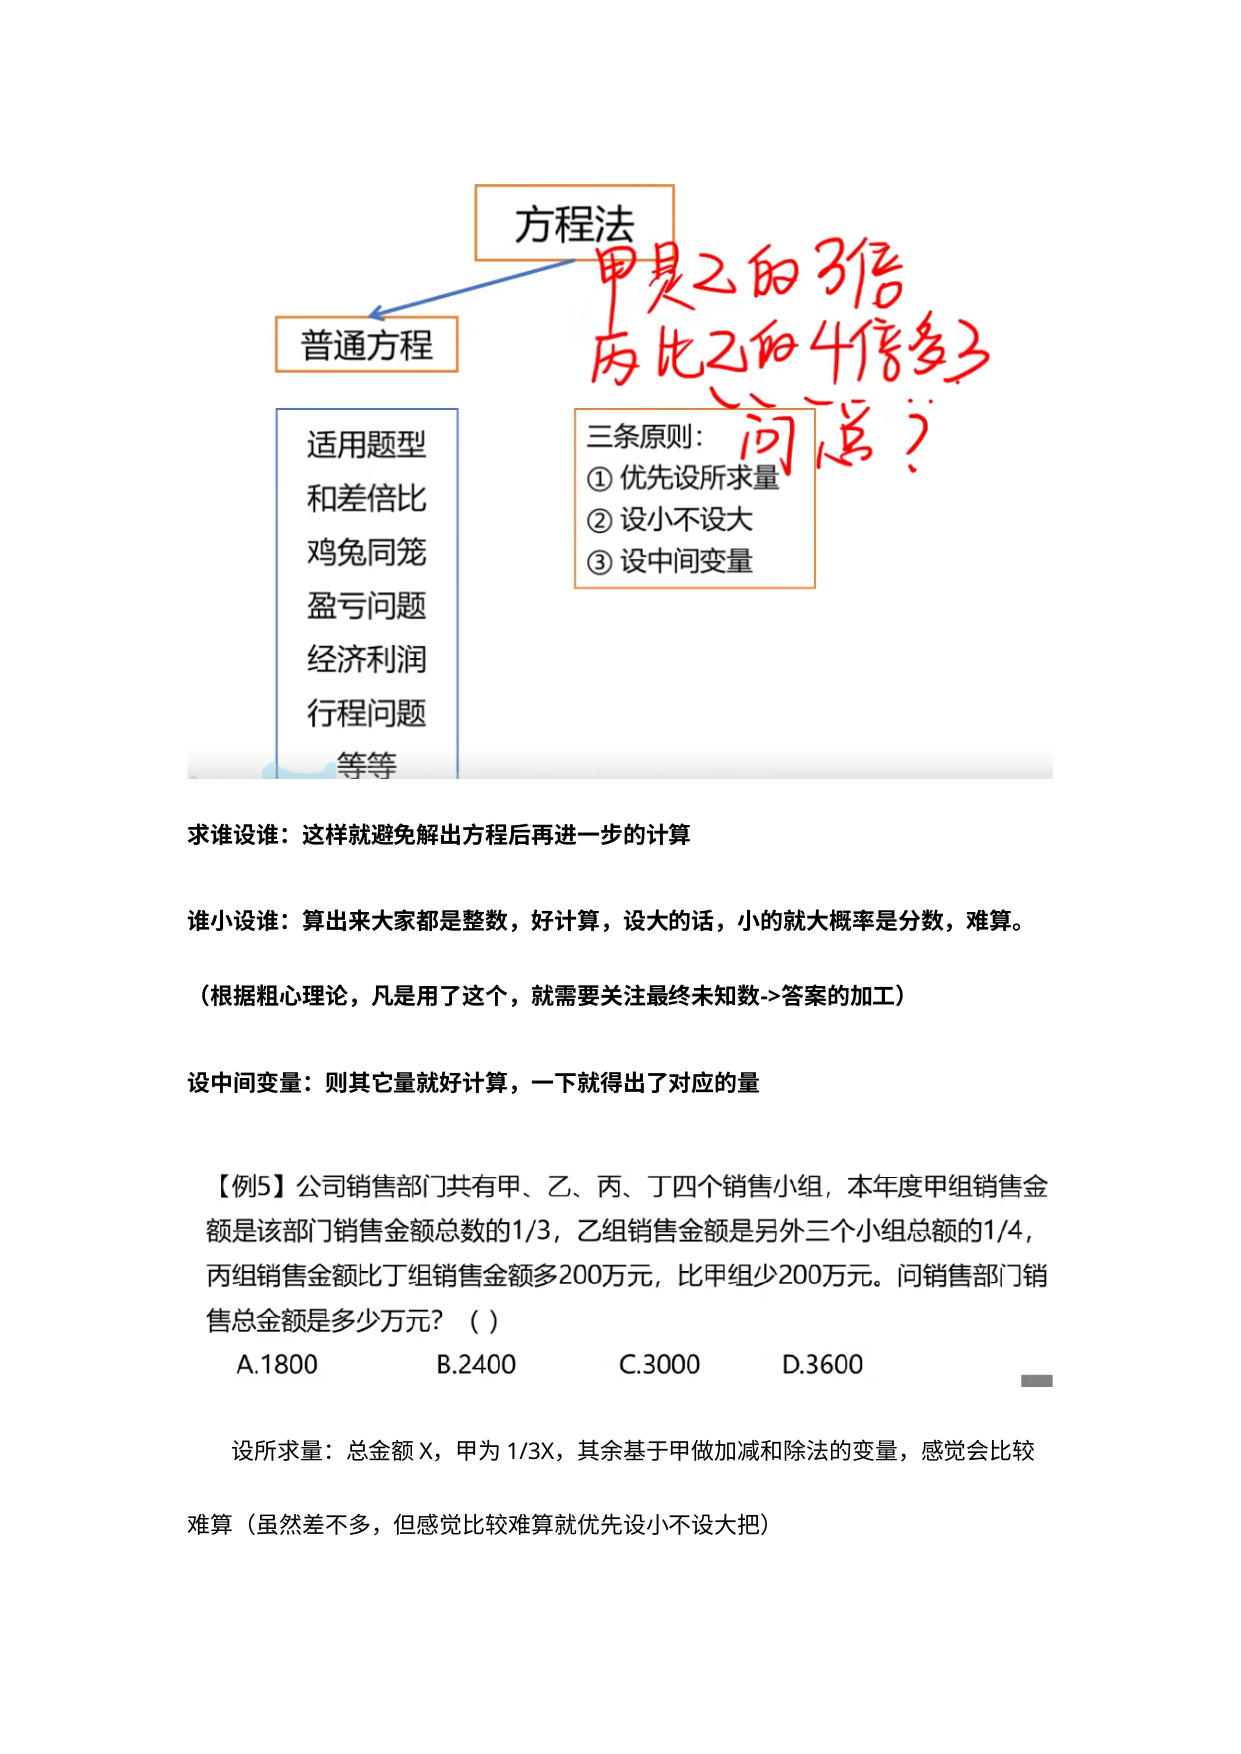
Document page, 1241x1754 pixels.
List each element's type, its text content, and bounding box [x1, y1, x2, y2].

text 求谁设谁：这样就避免解出方程后再进一步的计算 [187, 801, 1053, 866]
text 谁小设谁：算出来大家都是整数，好计算，设大的话，小的就大概率是分数，难算。（根据粗心理论，凡是用了这个，就需要关注最终未知数->答案的加工） [187, 887, 1053, 1027]
text 设中间变量：则其它量就好计算，一下就得出了对应的量 [187, 1049, 1053, 1114]
text 设所求量：总金额X，甲为1/3X，其余基于甲做加减和除法的变量，感觉会比较难算（虽然差不多，但感觉比较难算就优先设小不设大把） [187, 1417, 1053, 1556]
picture [187, 162, 1053, 779]
picture [187, 1143, 1053, 1387]
